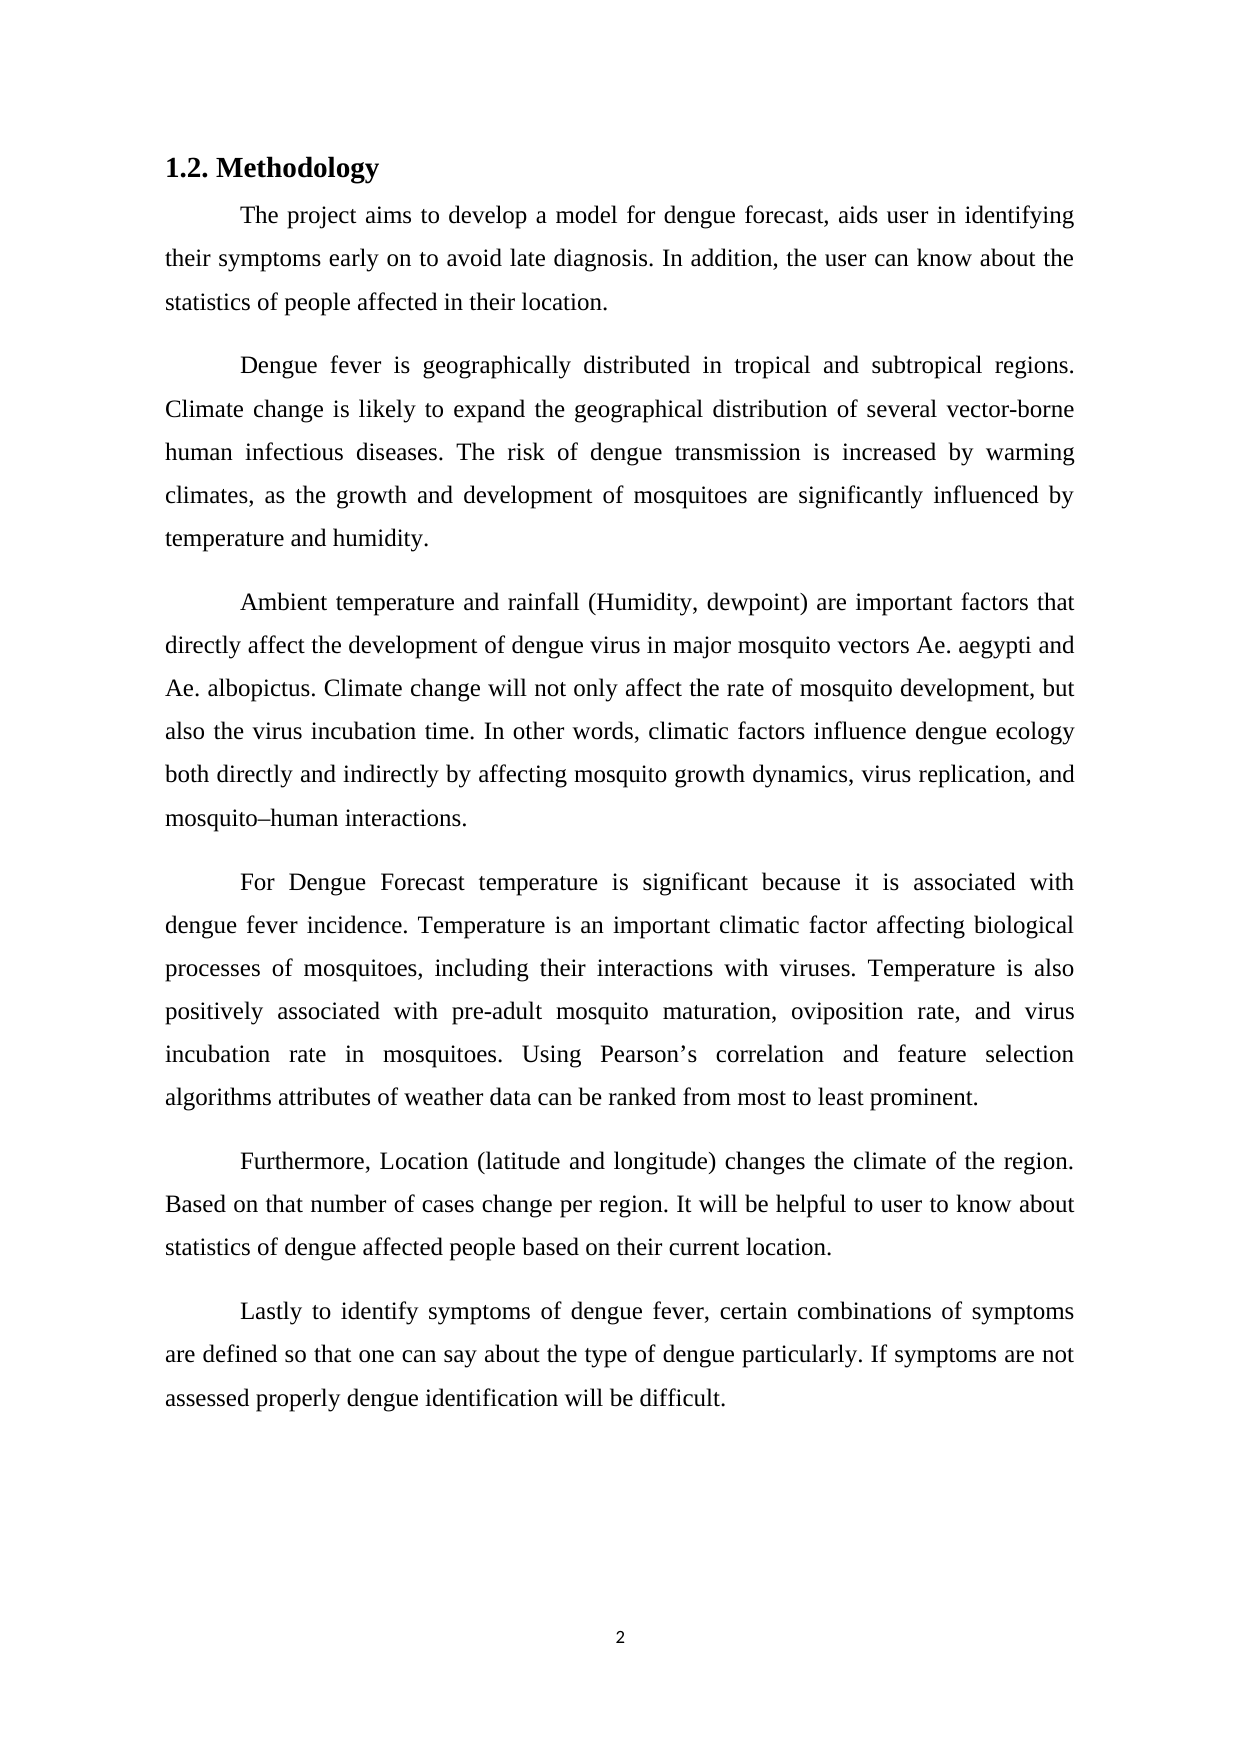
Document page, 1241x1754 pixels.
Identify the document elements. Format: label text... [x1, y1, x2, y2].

text The project aims to develop a model for dengue forecast, aids user in identifying their symptoms early on to avoid late diagnosis. In addition, the user can know about the statistics of people affected in their location. [165, 200, 1075, 315]
text Ambient temperature and rainfall (Humidity, dewpoint) are important factors that directly affect the development of dengue virus in major mosquito vectors Ae. aegypti and Ae. albopictus. Climate change will not only affect the rate of mosquito development, but also the virus incubation time. In other words, climatic factors influence dengue ecology both directly and indirectly by affecting mosquito growth dynamics, virus replication, and mosquito–human interactions. [165, 587, 1075, 831]
text For Dengue Forecast temperature is significant because it is associated with dengue fever incidence. Temperature is an important climatic factor affecting biological processes of mosquitoes, including their interactions with viruses. Temperature is also positively associated with pre-adult mosquito maturation, oviposition rate, and virus incubation rate in mosquitoes. Using Pearson’s correlation and feature selection algorithms attributes of weather data can be ranked from most to least prominent. [165, 867, 1075, 1111]
text Dengue fever is geographically distributed in tropical and subtropical regions. Climate change is likely to expand the geographical distribution of several vector-borne human infectious diseases. The risk of dengue transmission is increased by warming climates, as the growth and development of mosquitoes are significantly influenced by temperature and humidity. [165, 351, 1075, 552]
subtitle 1.2. Methodology [165, 150, 1075, 183]
text Lastly to identify symptoms of dengue fever, certain combinations of symptoms are defined so that one can say about the type of dengue particularly. If symptoms are not assessed properly dengue identification will be difficult. [165, 1296, 1075, 1411]
text Furthermore, Location (latitude and longitude) changes the climate of the region. Based on that number of cases change per region. It will be helpful to user to know about statistics of dengue affected people based on their current location. [165, 1146, 1075, 1261]
